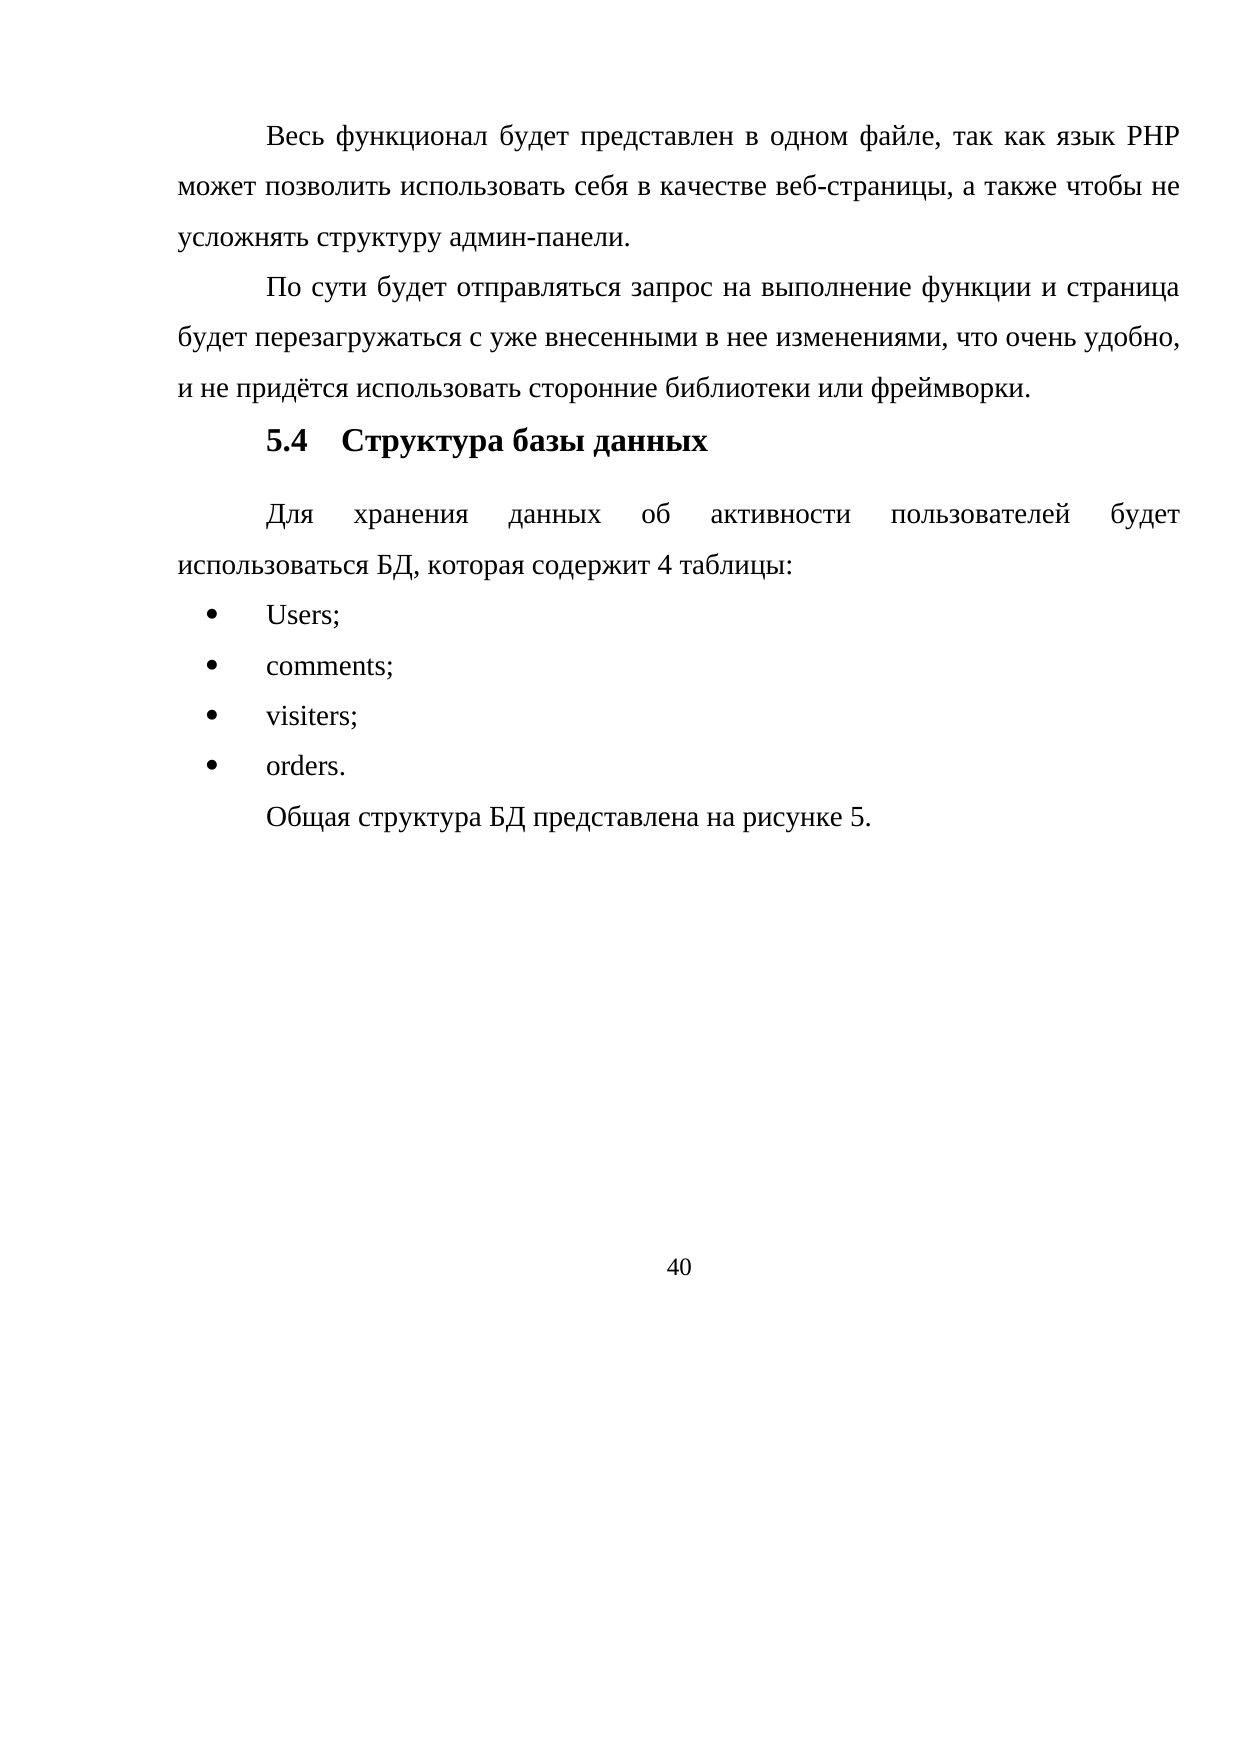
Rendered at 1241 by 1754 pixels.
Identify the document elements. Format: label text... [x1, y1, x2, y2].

text Весь функционал будет представлен в одном файле, так как язык PHP может позволить использовать себя в качестве веб-страницы, а также чтобы не усложнять структуру админ-панели. [177, 118, 1181, 252]
list Структура базы данных [266, 420, 1181, 458]
text По сути будет отправляться запрос на выполнение функции и страница будет перезагружаться с уже внесенными в нее изменениями, что очень удобно, и не придётся использовать сторонние библиотеки или фреймворки. [177, 269, 1181, 403]
text orders. [207, 748, 1181, 782]
text comments; [207, 648, 1181, 681]
text Users; [207, 597, 1181, 631]
text Общая структура БД представлена на рисунке 5. [177, 799, 1181, 832]
text Для хранения данных об активности пользователей будет использоваться БД, которая содержит 4 таблицы: [177, 497, 1181, 581]
text visiters; [207, 698, 1181, 732]
